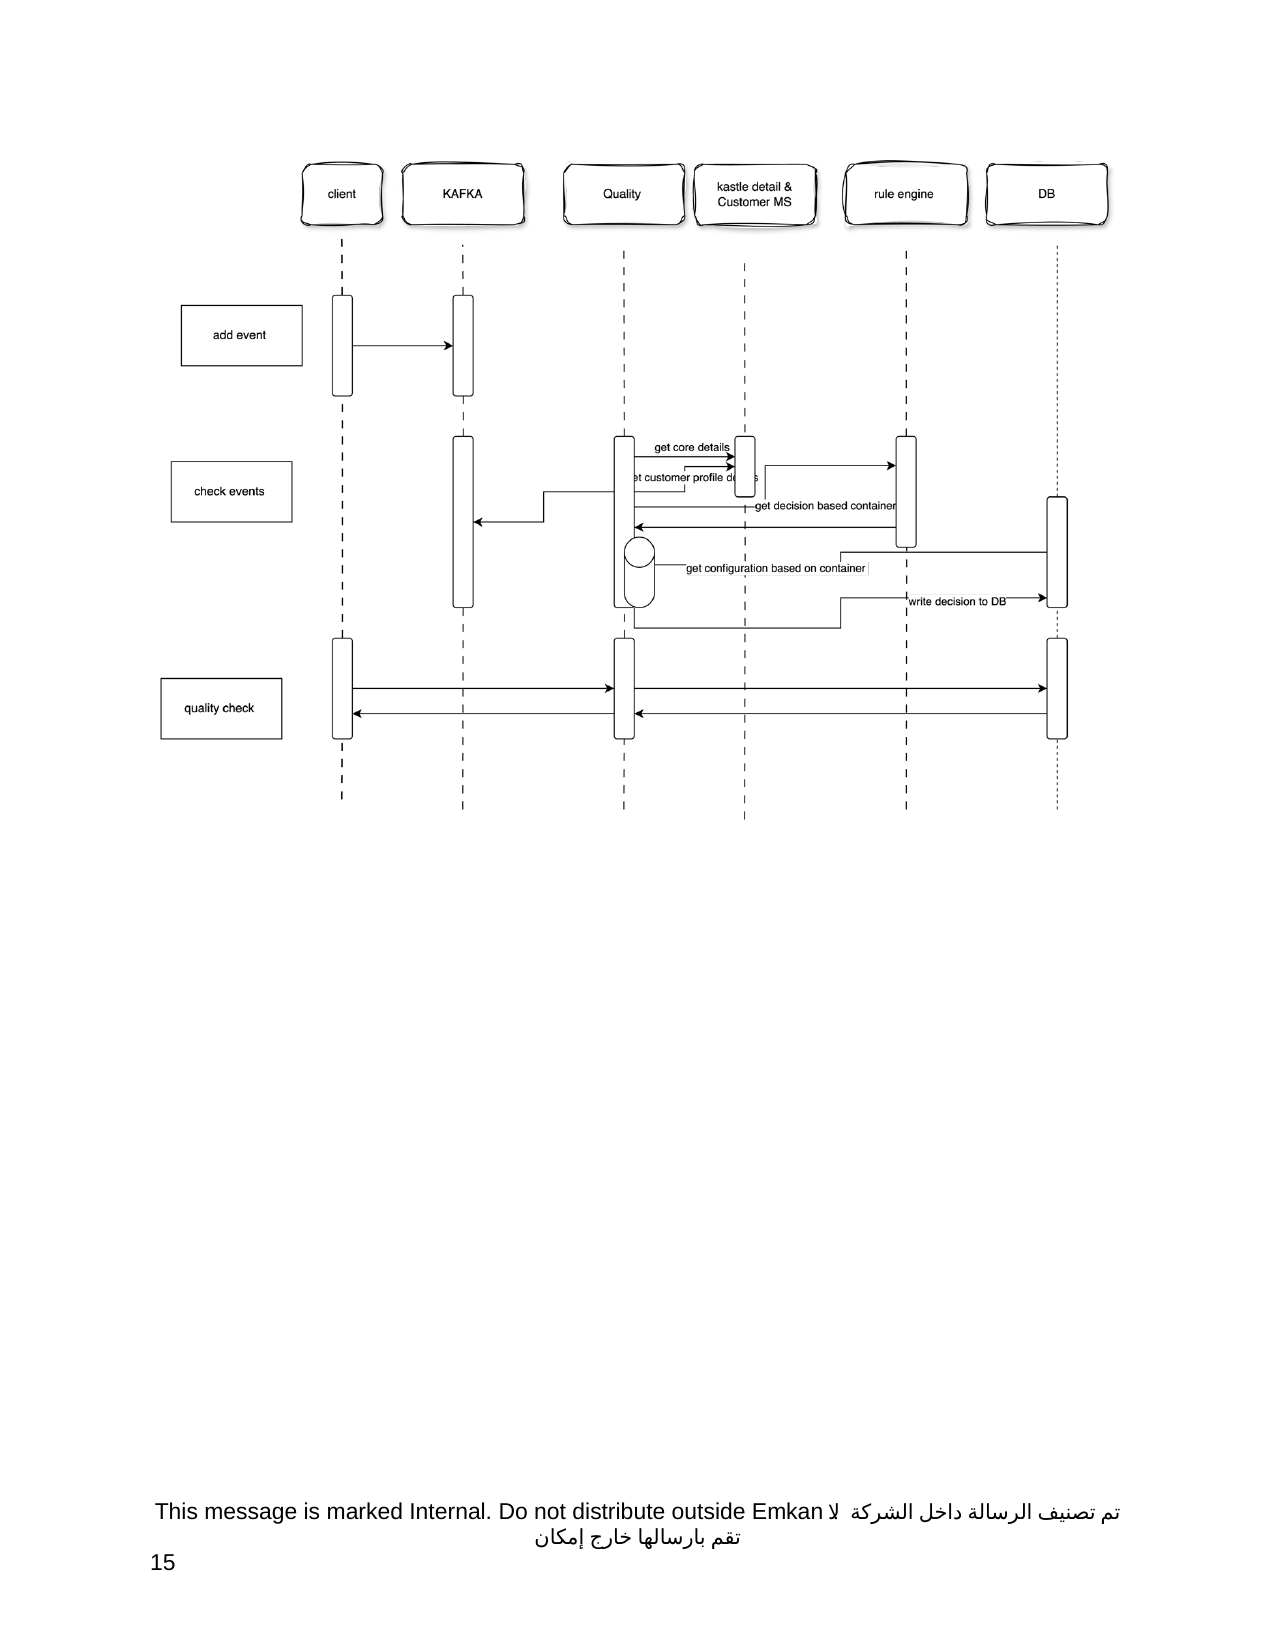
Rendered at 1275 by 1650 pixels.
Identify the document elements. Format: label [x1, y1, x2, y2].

picture [150, 150, 1125, 832]
